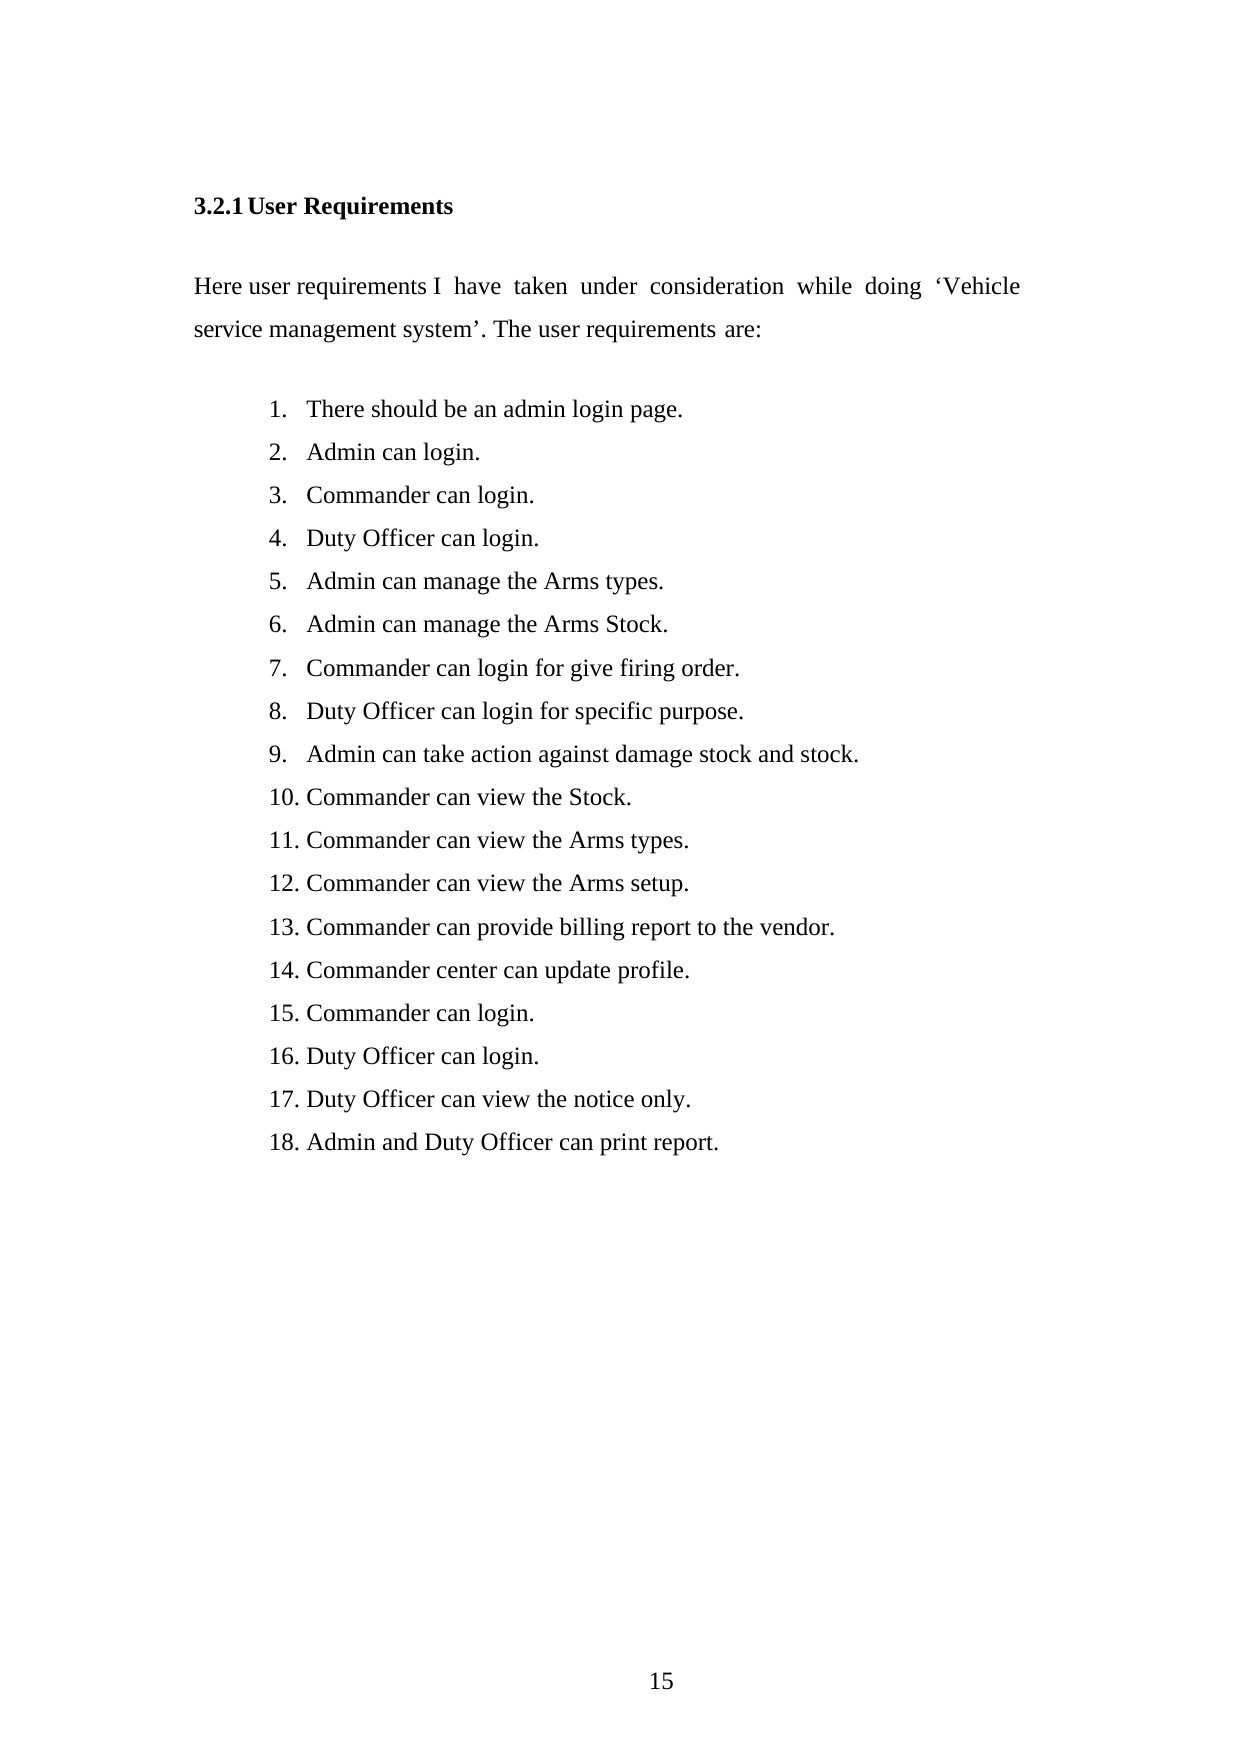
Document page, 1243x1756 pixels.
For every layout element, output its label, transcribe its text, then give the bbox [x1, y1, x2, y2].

list Commander can login. [269, 998, 1197, 1027]
list Commander center can update profile. [269, 955, 1197, 983]
list Admin can manage the Arms Stock. [269, 609, 1197, 638]
text Here user requirements I have taken under consideration while doing ‘Vehicle service management system’. The user requirements are: [194, 271, 1036, 343]
list Commander can provide billing report to the vendor. [269, 912, 1197, 941]
list Duty Officer can login for specific purpose. [269, 696, 1197, 725]
list There should be an admin login page. [269, 394, 1197, 423]
list Commander can view the Arms setup. [269, 868, 1197, 897]
list Admin can login. [269, 437, 1197, 466]
list Admin can manage the Arms types. [269, 566, 1197, 595]
list Commander can login for give firing order. [269, 653, 1197, 682]
list Commander can view the Arms types. [269, 826, 1197, 854]
subtitle User Requirements [193, 191, 1197, 220]
list Admin and Duty Officer can print report. [269, 1127, 1197, 1156]
list Duty Officer can login. [269, 523, 1197, 552]
list Duty Officer can login. [269, 1041, 1197, 1070]
list Duty Officer can view the notice only. [269, 1084, 1197, 1113]
list Admin can take action against damage stock and stock. [269, 739, 1197, 768]
list Commander can view the Stock. [269, 782, 1197, 811]
list Commander can login. [269, 480, 1197, 509]
